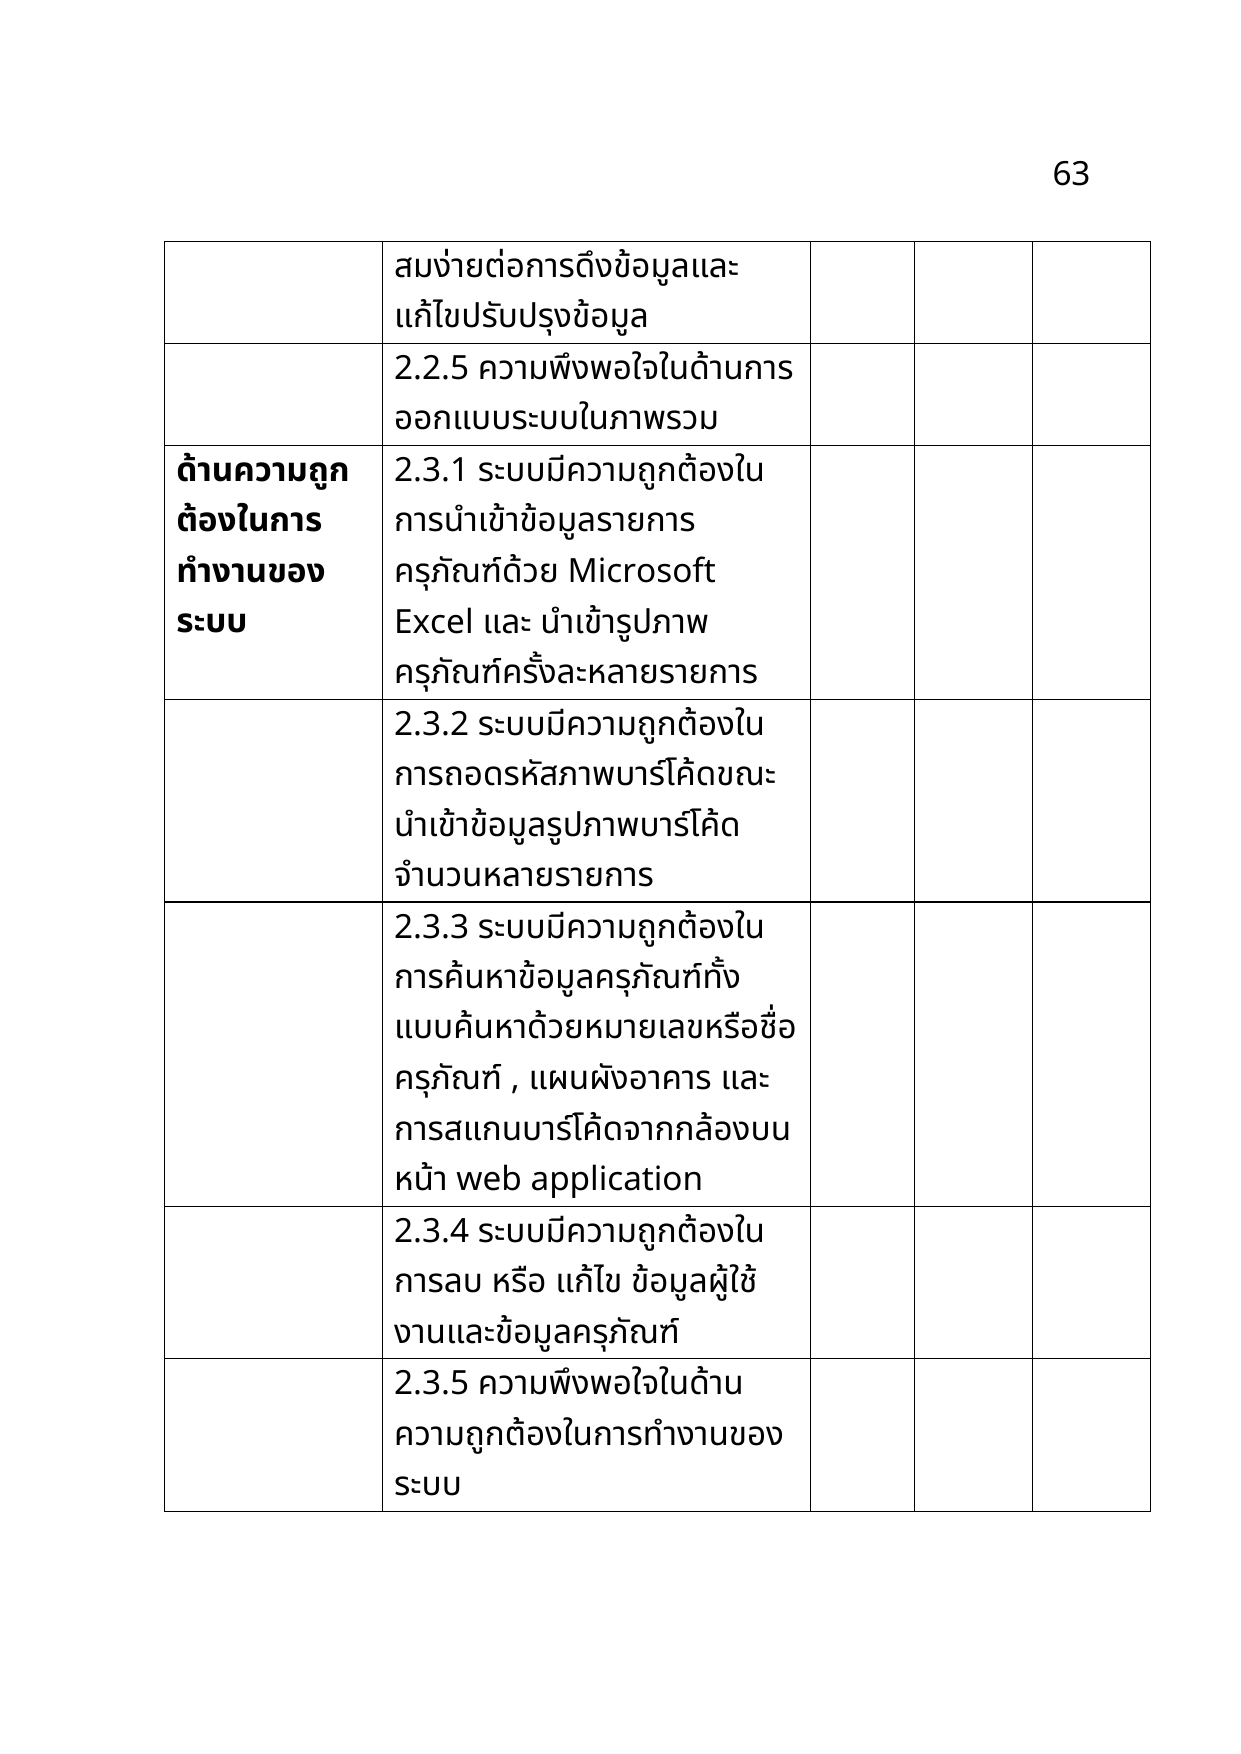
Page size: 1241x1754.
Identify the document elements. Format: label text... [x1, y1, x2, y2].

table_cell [383, 242, 810, 343]
table_cell [915, 1359, 1032, 1511]
table_cell [811, 242, 914, 343]
table_cell 2.3.5 ความพึงพอใจในด้านความถูกต้องในการทำงานของระบบ [383, 1359, 810, 1511]
table_cell [1033, 903, 1150, 1206]
table_cell 2.3.4 ระบบมีความถูกต้องในการลบ หรือ แก้ไข ข้อมูลผู้ใช้งานและข้อมูลครุภัณฑ์ [383, 1207, 810, 1358]
table_cell [915, 903, 1032, 1206]
table_cell [165, 1359, 382, 1511]
table_cell [165, 903, 382, 1206]
table_cell [811, 1207, 914, 1358]
table_cell [811, 903, 914, 1206]
table_cell [1033, 1207, 1150, 1358]
table_cell [165, 700, 382, 901]
table_cell 2.2.5 ความพึงพอใจในด้านการออกแบบระบบในภาพรวม [383, 344, 810, 445]
table_cell [1033, 446, 1150, 698]
table_cell [1033, 344, 1150, 445]
table_cell [1033, 242, 1150, 343]
table_cell [915, 446, 1032, 698]
table_cell [915, 242, 1032, 343]
table_cell ด้านความถูกต้องในการทำงานของระบบ [165, 446, 382, 698]
table_cell [165, 242, 382, 343]
table_cell [811, 446, 914, 698]
table_cell [915, 1207, 1032, 1358]
table_cell [165, 344, 382, 445]
table_cell [165, 1207, 382, 1358]
table_cell [811, 344, 914, 445]
table_cell 2.3.1 ระบบมีความถูกต้องในการนำเข้าข้อมูลรายการครุภัณฑ์ด้วย Microsoft Excel และ นำเข้ารูปภาพครุภัณฑ์ครั้งละหลายรายการ [383, 446, 810, 698]
table_cell 2.3.2 ระบบมีความถูกต้องในการถอดรหัสภาพบาร์โค้ดขณะนำเข้าข้อมูลรูปภาพบาร์โค้ดจำนวนหลายรายการ [383, 700, 810, 901]
table_cell [1033, 700, 1150, 901]
table_cell 2.3.3 ระบบมีความถูกต้องในการค้นหาข้อมูลครุภัณฑ์ทั้งแบบค้นหาด้วยหมายเลขหรือชื่อครุภัณฑ์ , แผนผังอาคาร และการสแกนบาร์โค้ดจากกล้องบนหน้า web application [383, 903, 810, 1206]
table_cell [915, 700, 1032, 901]
table_cell [811, 700, 914, 901]
table_cell [1033, 1359, 1150, 1511]
table_cell [811, 1359, 914, 1511]
table_cell [915, 344, 1032, 445]
